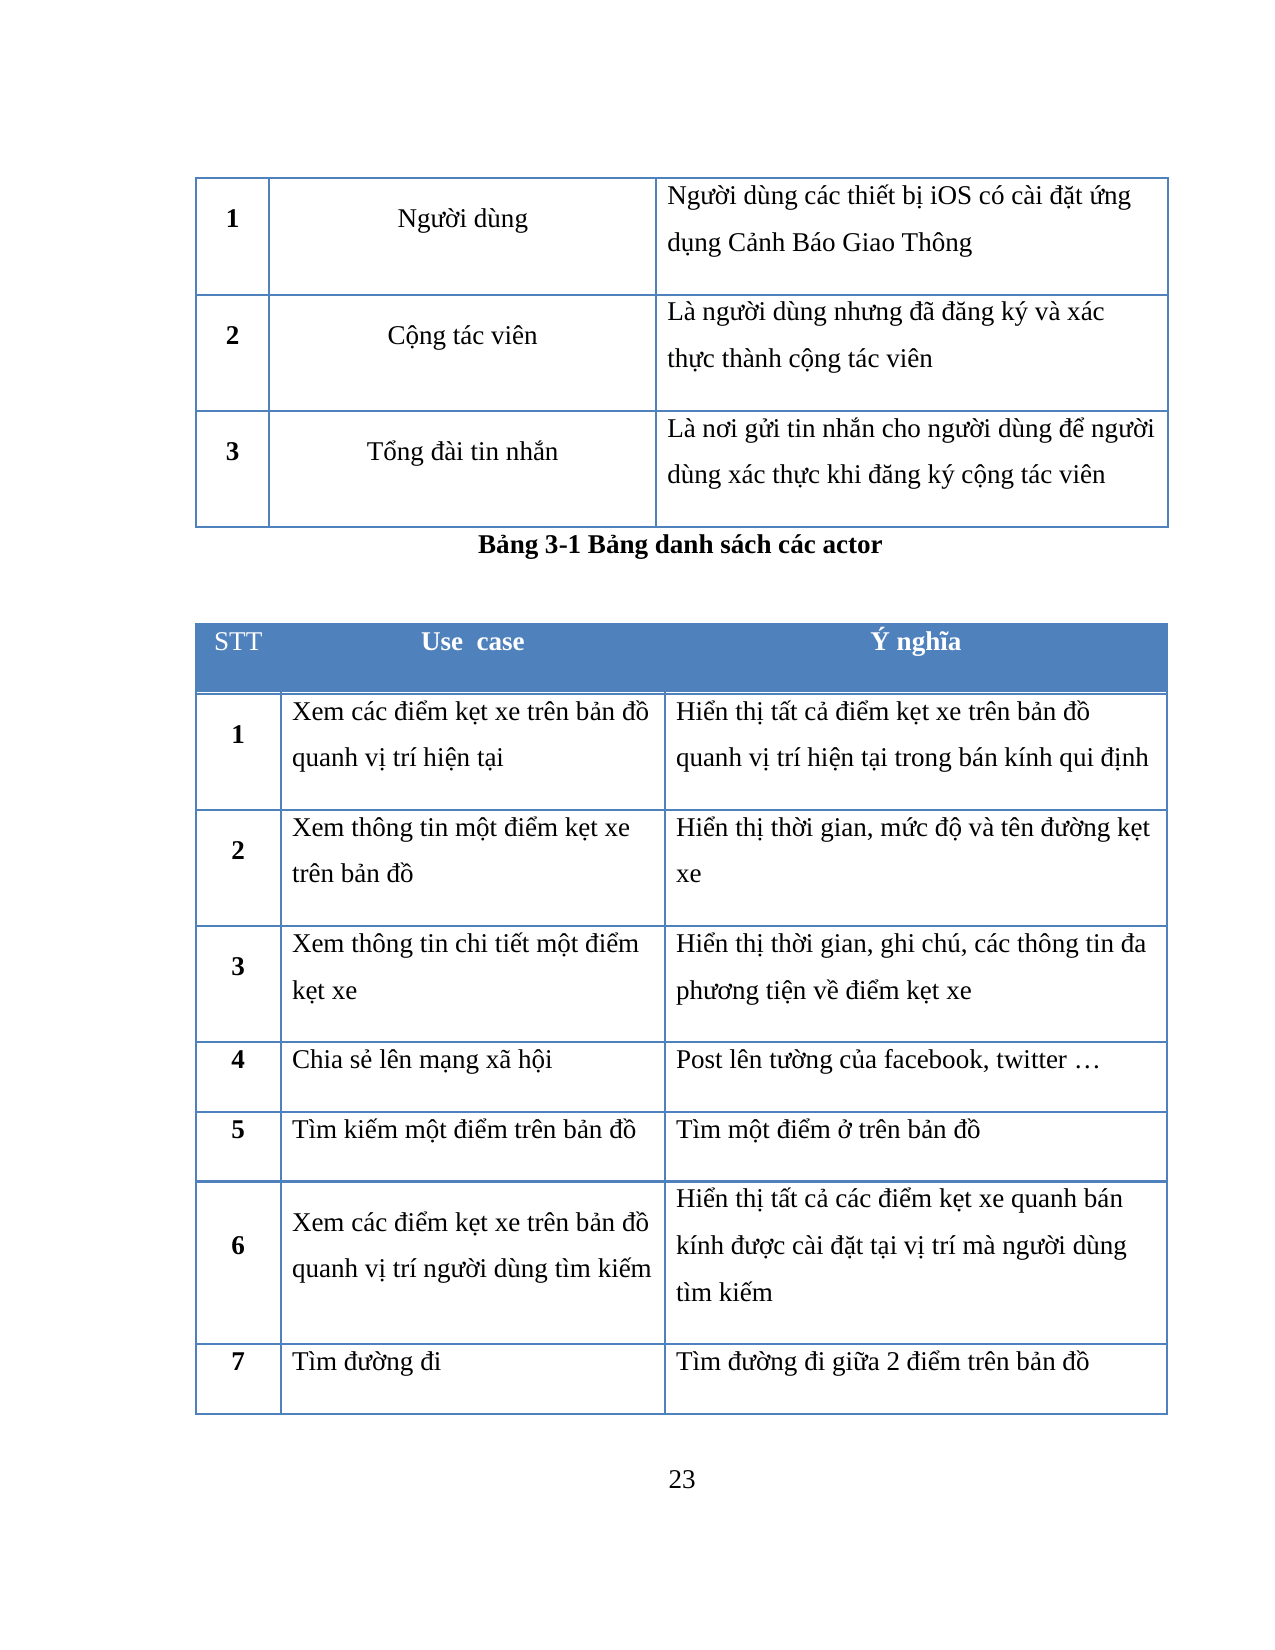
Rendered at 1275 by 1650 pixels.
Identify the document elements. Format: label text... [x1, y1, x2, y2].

text Bảng 3-1 Bảng danh sách các actor [207, 528, 1154, 559]
table_cell 6 [197, 1183, 280, 1343]
table_header Ý nghĩa [666, 625, 1166, 692]
table_cell 1 [197, 695, 280, 809]
table_cell Là nơi gửi tin nhắn cho người dùng để người dùng xác thực khi đăng ký cộng tác viên [657, 412, 1167, 526]
table_cell Xem thông tin chi tiết một điểm kẹt xe [282, 927, 664, 1041]
table_cell Người dùng [270, 179, 655, 293]
table_cell Xem các điểm kẹt xe trên bản đồ quanh vị trí hiện tại [282, 695, 664, 809]
table_cell Hiển thị thời gian, ghi chú, các thông tin đa phương tiện về điểm kẹt xe [666, 927, 1166, 1041]
table_cell Xem các điểm kẹt xe trên bản đồ quanh vị trí người dùng tìm kiếm [282, 1183, 664, 1343]
table_cell 3 [197, 412, 268, 526]
table_cell 7 [197, 1345, 280, 1413]
table_cell Chia sẻ lên mạng xã hội [282, 1043, 664, 1111]
table_cell Hiển thị thời gian, mức độ và tên đường kẹt xe [666, 811, 1166, 925]
table_cell Tổng đài tin nhắn [270, 412, 655, 526]
table_cell Người dùng các thiết bị iOS có cài đặt ứng dụng Cảnh Báo Giao Thông [657, 179, 1167, 293]
table_header STT [197, 625, 280, 692]
table_cell 2 [197, 296, 268, 410]
table_cell 1 [197, 179, 268, 293]
table_cell Tìm kiếm một điểm trên bản đồ [282, 1113, 664, 1180]
table_cell Tìm một điểm ở trên bản đồ [666, 1113, 1166, 1180]
table_cell Hiển thị tất cả các điểm kẹt xe quanh bán kính được cài đặt tại vị trí mà người dùng tìm kiếm [666, 1183, 1166, 1343]
table_cell 4 [197, 1043, 280, 1111]
table_cell Là người dùng nhưng đã đăng ký và xác thực thành cộng tác viên [657, 296, 1167, 410]
table_cell 2 [197, 811, 280, 925]
table_header Use case [282, 625, 664, 692]
table_cell Xem thông tin một điểm kẹt xe trên bản đồ [282, 811, 664, 925]
table_cell Tìm đường đi giữa 2 điểm trên bản đồ [666, 1345, 1166, 1413]
table_cell Hiển thị tất cả điểm kẹt xe trên bản đồ quanh vị trí hiện tại trong bán kính qui định [666, 695, 1166, 809]
table_cell 5 [197, 1113, 280, 1180]
table_cell Cộng tác viên [270, 296, 655, 410]
table_cell 3 [197, 927, 280, 1041]
table_cell Tìm đường đi [282, 1345, 664, 1413]
table_cell Post lên tường của facebook, twitter … [666, 1043, 1166, 1111]
